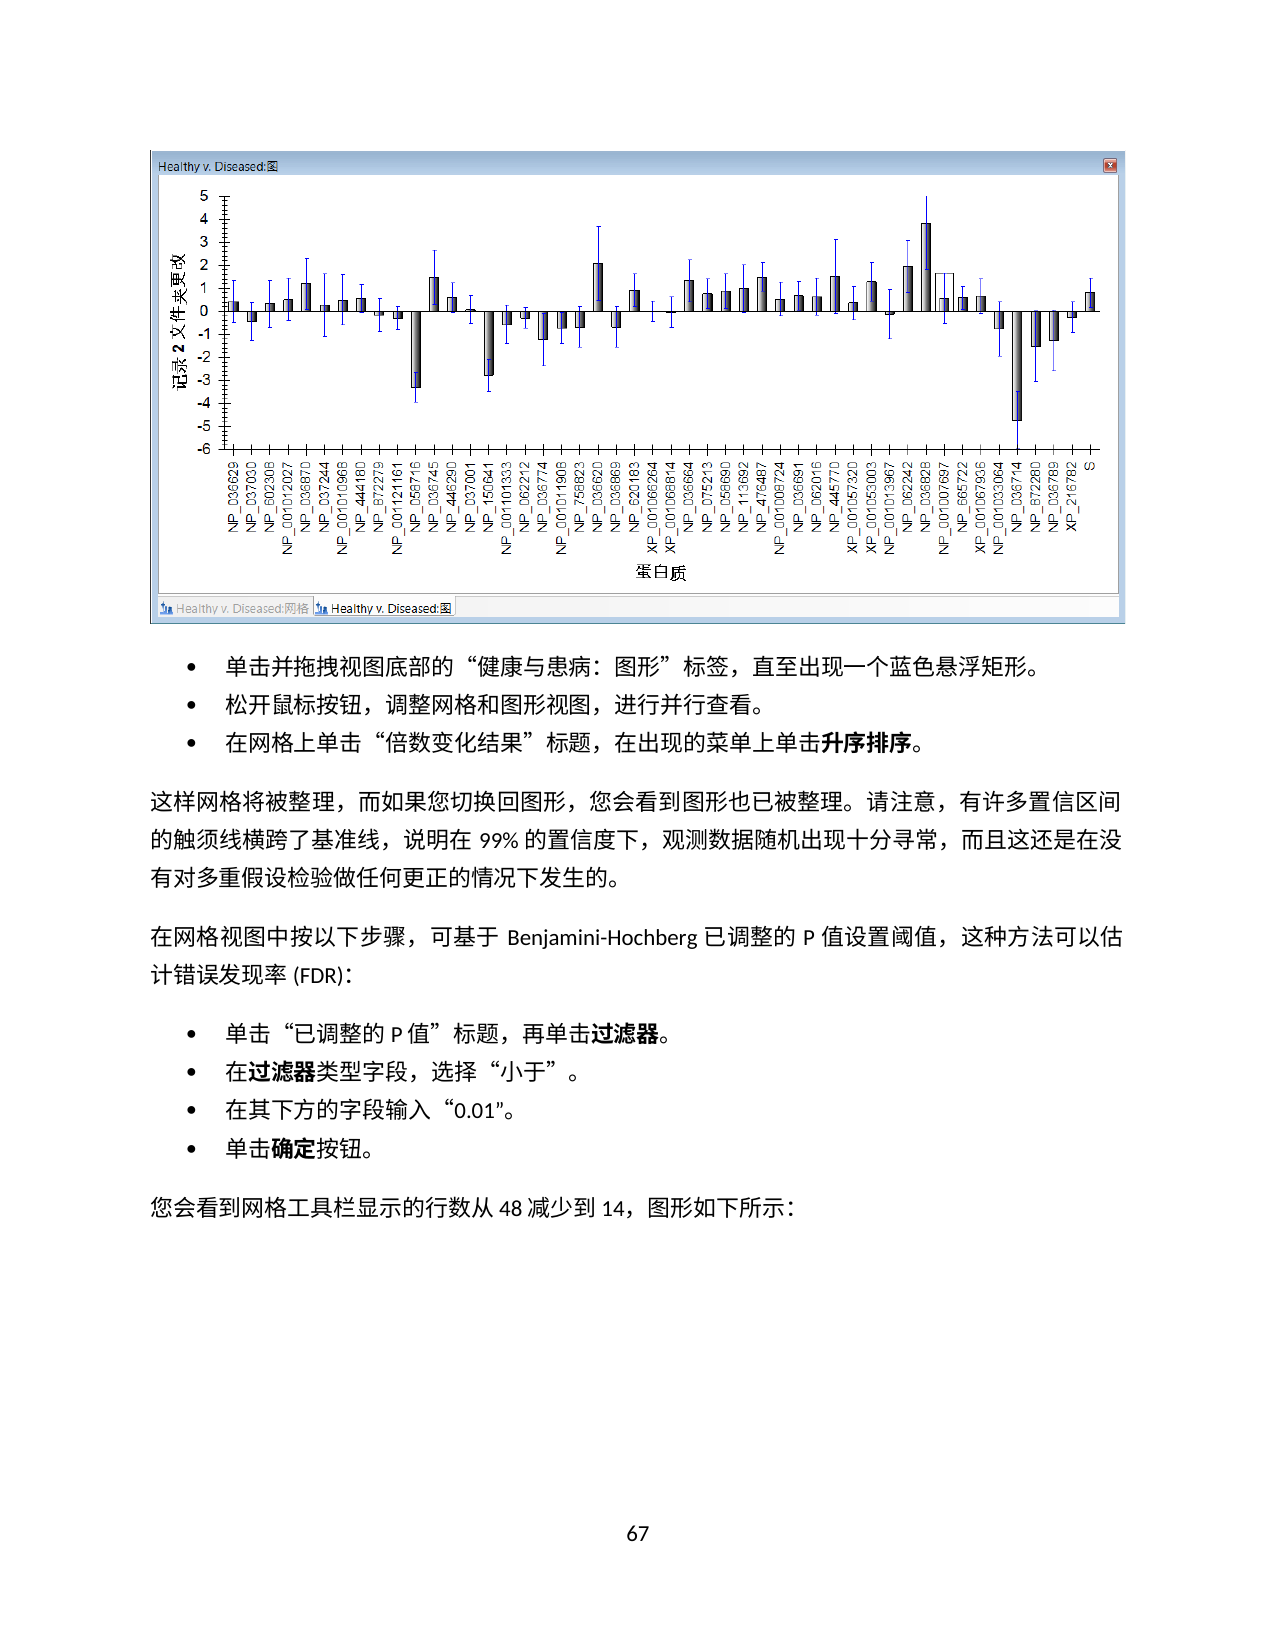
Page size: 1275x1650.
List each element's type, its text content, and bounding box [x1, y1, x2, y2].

text 在网格视图中按以下步骤，可基于 Benjamini-Hochberg 已调整的 P 值设置阈值，这种方法可以估计错误发现率 (FDR)： [150, 919, 1125, 990]
list 松开鼠标按钮，调整网格和图形视图，进行并行查看。 [187, 687, 1125, 720]
text 您会看到网格工具栏显示的行数从 48 减少到 14，图形如下所示： [150, 1189, 1125, 1223]
list 在其下方的字段输入“0.01”。 [187, 1092, 1125, 1126]
text 这样网格将被整理，而如果您切换回图形，您会看到图形也已被整理。请注意，有许多置信区间的触须线横跨了基准线，说明在 99% 的置信度下，观测数据随机出现十分寻常，而且这还是在没有对多重假设检验做任何更正的情况下发生的。 [150, 784, 1125, 893]
list 单击“已调整的 P 值”标题，再单击过滤器。 [187, 1016, 1125, 1049]
list 单击并拖拽视图底部的“健康与患病：图形”标签，直至出现一个蓝色悬浮矩形。 [187, 648, 1125, 682]
list 在网格上单击“倍数变化结果”标题，在出现的菜单上单击升序排序。 [187, 725, 1125, 758]
list 在过滤器类型字段，选择“小于”。 [187, 1054, 1125, 1087]
list 单击确定按钮。 [187, 1130, 1125, 1164]
picture [150, 150, 1125, 624]
